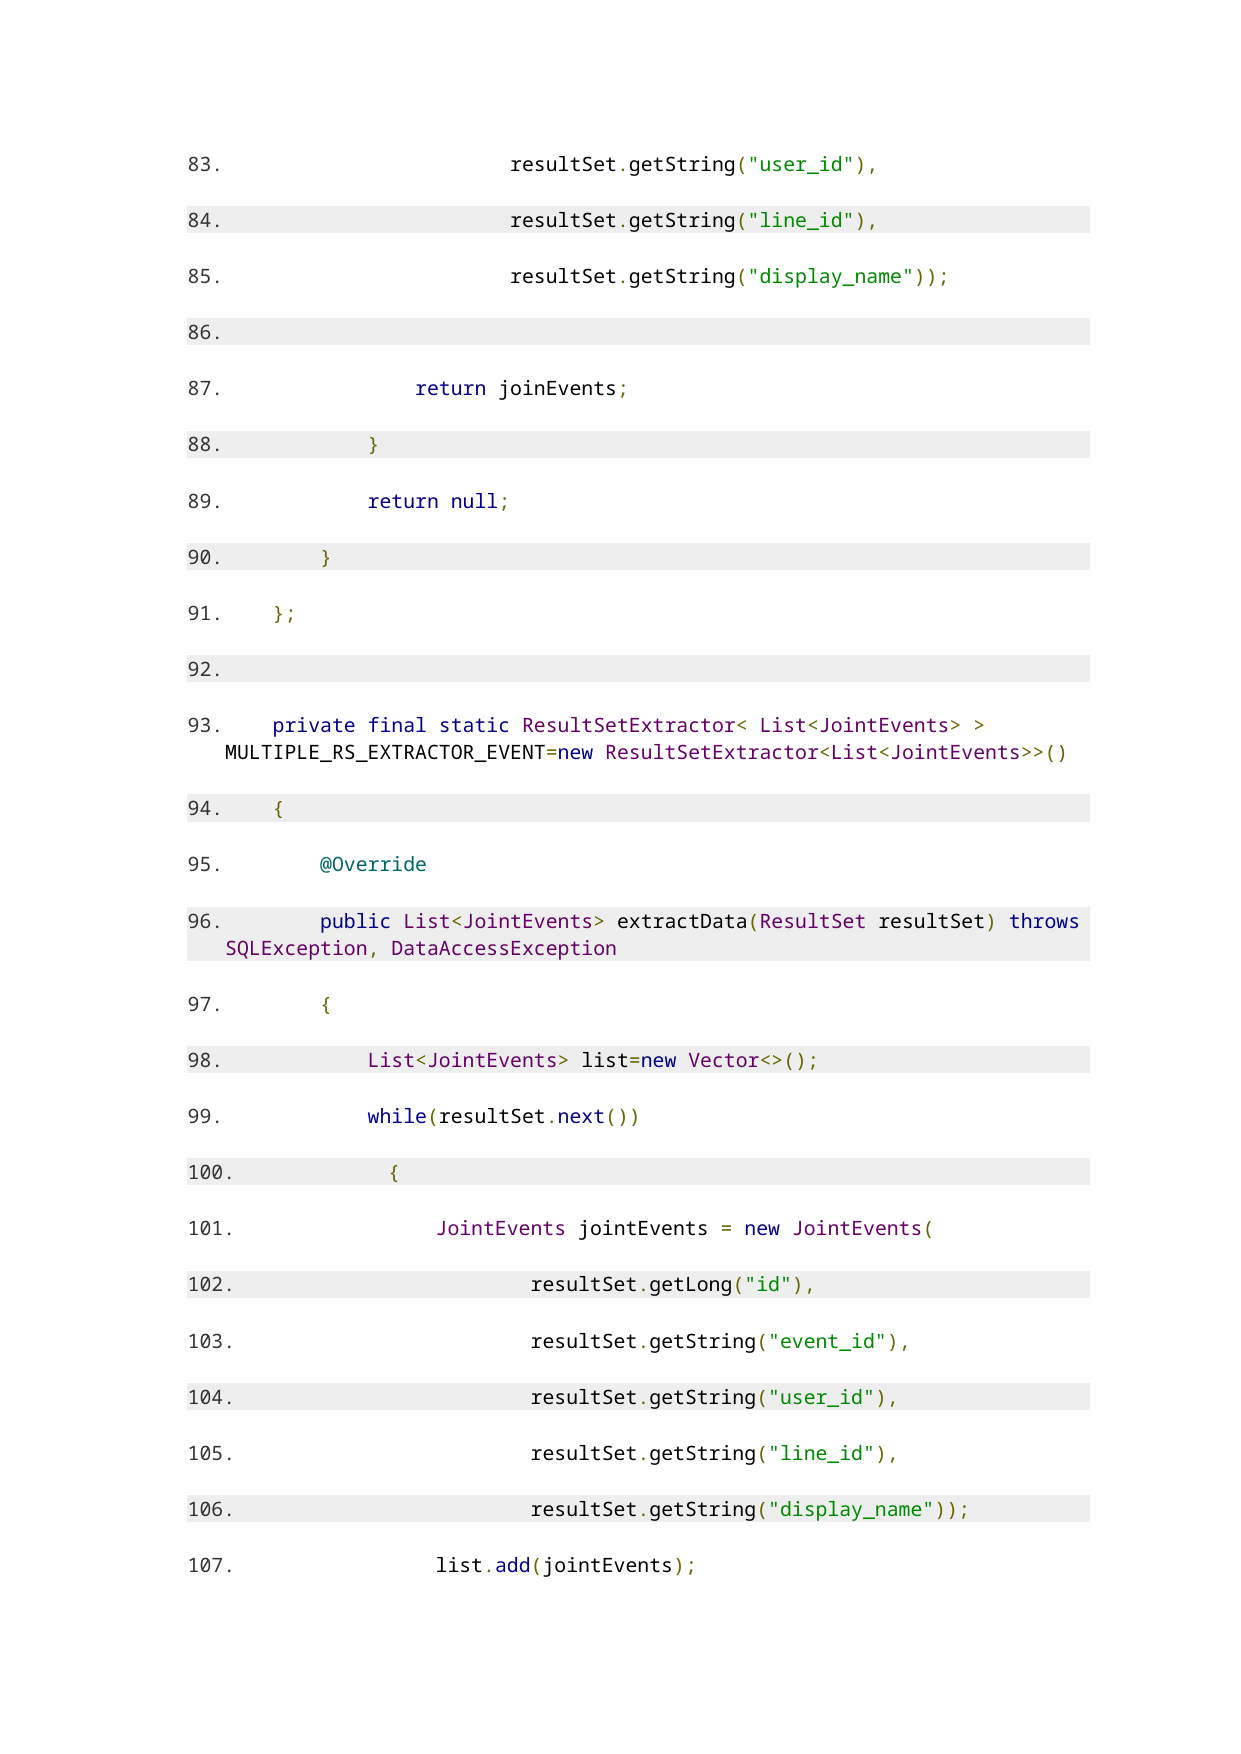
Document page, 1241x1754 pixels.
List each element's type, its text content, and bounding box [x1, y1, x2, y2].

list resultSet.getString("line_id"), [187, 1439, 1090, 1466]
list resultSet.getString("display_name")); [187, 262, 1090, 289]
list resultSet.getString("user_id"), [187, 150, 1090, 177]
list resultSet.getString("event_id"), [187, 1327, 1090, 1354]
list resultSet.getLong("id"), [187, 1271, 1090, 1298]
list { [187, 1158, 1090, 1185]
list List<JointEvents> list=new Vector<>(); [187, 1046, 1090, 1073]
list resultSet.getString("line_id"), [187, 206, 1090, 233]
list } [187, 543, 1090, 570]
list } [187, 431, 1090, 458]
list }; [187, 599, 1090, 626]
list private final static ResultSetExtractor< List<JointEvents> > MULTIPLE_RS_EXTRACTOR_EVENT=new ResultSetExtractor<List<JointEvents>>() [187, 711, 1090, 765]
list public List<JointEvents> extractData(ResultSet resultSet) throws SQLException, DataAccessException [187, 907, 1090, 961]
list { [187, 990, 1090, 1017]
list resultSet.getString("display_name")); [187, 1495, 1090, 1522]
list list.add(jointEvents); [187, 1551, 1090, 1578]
list JointEvents jointEvents = new JointEvents( [187, 1214, 1090, 1242]
list { [187, 794, 1090, 822]
list return joinEvents; [187, 374, 1090, 402]
list return null; [187, 487, 1090, 514]
list resultSet.getString("user_id"), [187, 1383, 1090, 1410]
list @Override [187, 851, 1090, 878]
list while(resultSet.next()) [187, 1102, 1090, 1129]
